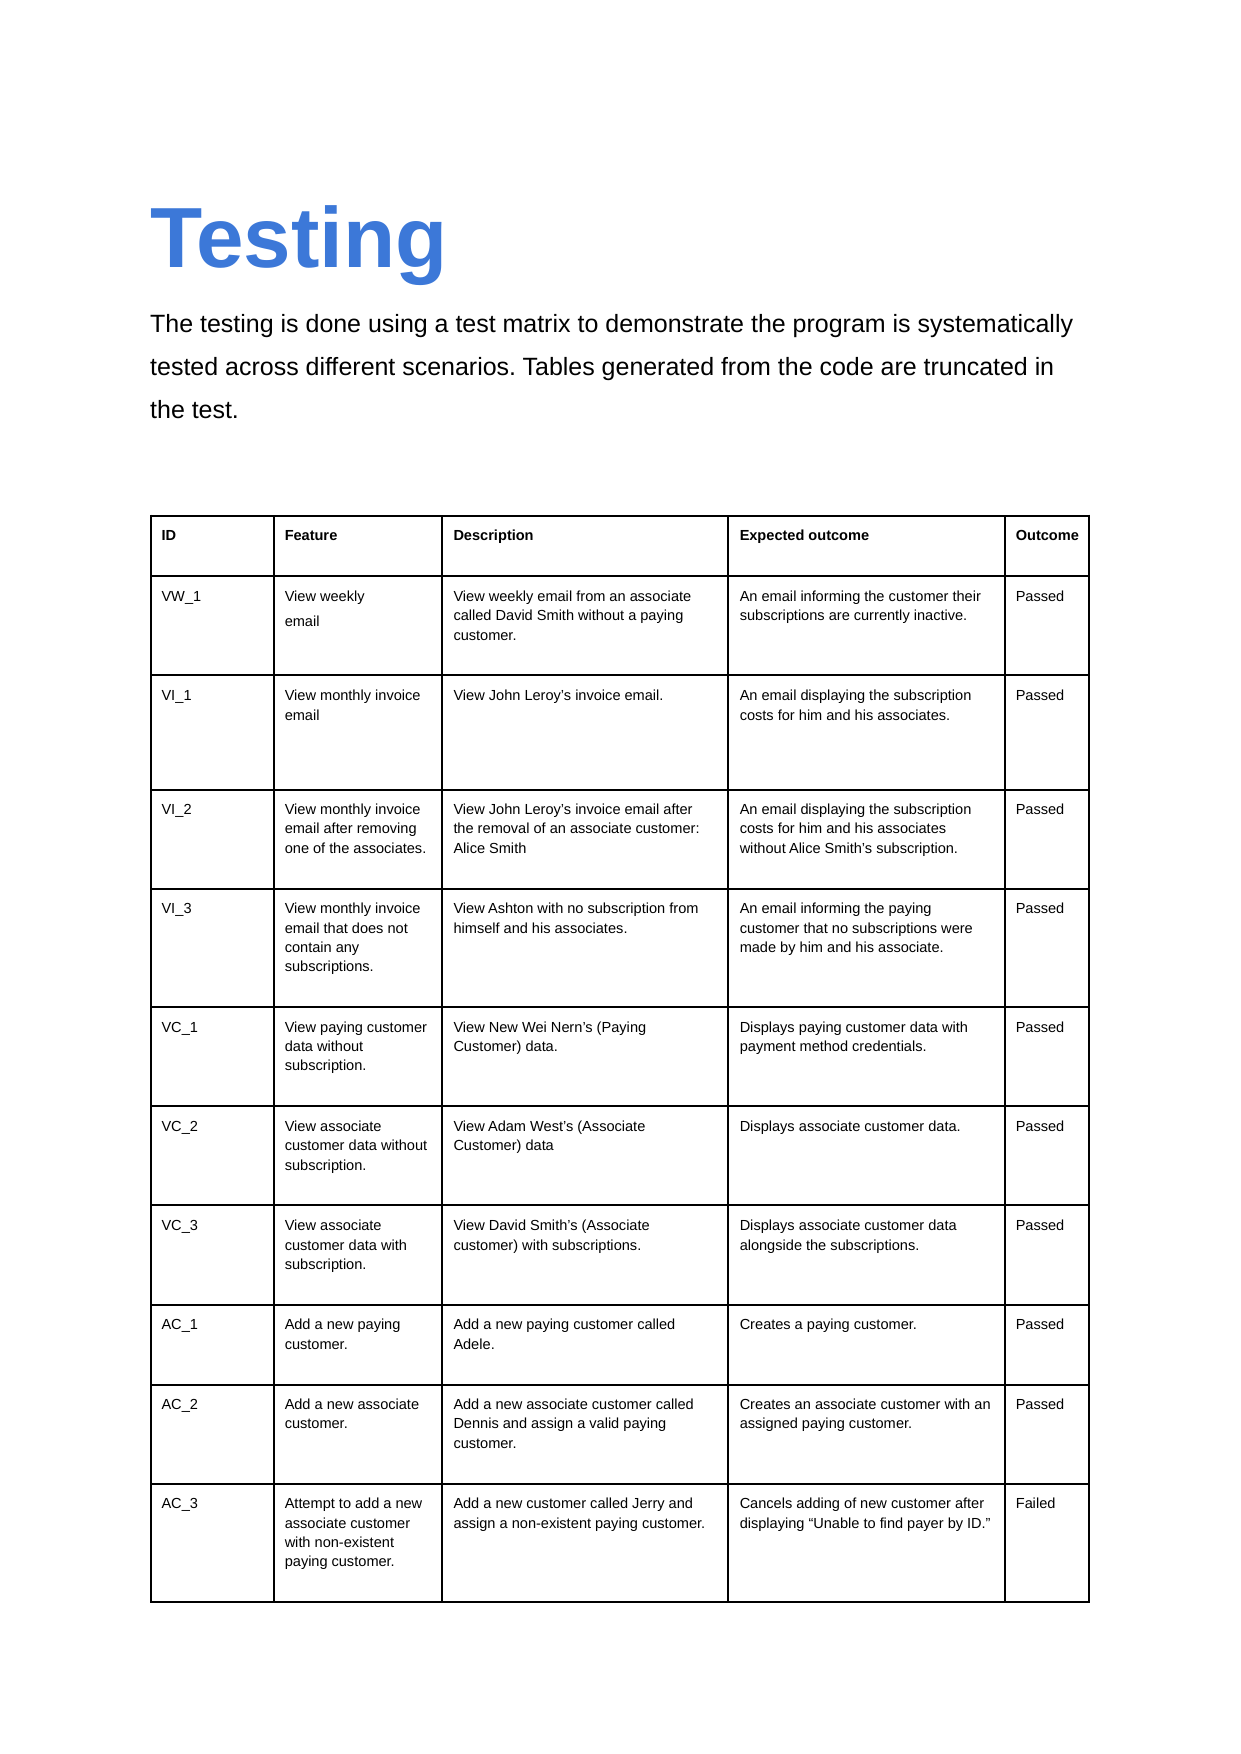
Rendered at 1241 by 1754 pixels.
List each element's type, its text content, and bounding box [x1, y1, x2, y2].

table_header ID [152, 517, 273, 575]
table_cell Add a new paying customer called Adele. [443, 1306, 727, 1383]
table_cell Passed [1006, 577, 1088, 674]
table_cell View paying customer data without subscription. [275, 1008, 441, 1105]
table_header Description [443, 517, 727, 575]
table_cell View weekly email from an associate called David Smith without a paying customer. [443, 577, 727, 674]
table_cell VC_1 [152, 1008, 273, 1105]
table_cell AC_1 [152, 1306, 273, 1383]
table_cell Passed [1006, 676, 1088, 788]
table_cell Passed [1006, 1306, 1088, 1383]
table_cell An email informing the customer their subscriptions are currently inactive. [729, 577, 1004, 674]
table_cell VI_3 [152, 890, 273, 1006]
table_cell View associate customer data without subscription. [275, 1107, 441, 1204]
table_cell View John Leroy’s invoice email. [443, 676, 727, 788]
table_cell Displays associate customer data. [729, 1107, 1004, 1204]
table_cell View David Smith’s (Associate customer) with subscriptions. [443, 1206, 727, 1303]
table_cell Displays associate customer data alongside the subscriptions. [729, 1206, 1004, 1303]
table_cell An email displaying the subscription costs for him and his associates. [729, 676, 1004, 788]
table_cell Passed [1006, 1386, 1088, 1483]
table_cell Passed [1006, 1206, 1088, 1303]
table_cell Add a new customer called Jerry and assign a non-existent paying customer. [443, 1485, 727, 1601]
table_cell An email informing the paying customer that no subscriptions were made by him and his associate. [729, 890, 1004, 1006]
table_cell Add a new associate customer. [275, 1386, 441, 1483]
table_cell VW_1 [152, 577, 273, 674]
table_cell View Ashton with no subscription from himself and his associates. [443, 890, 727, 1006]
table_cell VC_3 [152, 1206, 273, 1303]
table_cell View associate customer data with subscription. [275, 1206, 441, 1303]
table_cell VC_2 [152, 1107, 273, 1204]
table_cell VI_1 [152, 676, 273, 788]
table_header Feature [275, 517, 441, 575]
table_cell View New Wei Nern’s (Paying Customer) data. [443, 1008, 727, 1105]
table_cell Add a new paying customer. [275, 1306, 441, 1383]
table_cell An email displaying the subscription costs for him and his associates without Alice Smith’s subscription. [729, 791, 1004, 888]
table_cell Attempt to add a new associate customer with non-existent paying customer. [275, 1485, 441, 1601]
table_cell Passed [1006, 1008, 1088, 1105]
table_cell Failed [1006, 1485, 1088, 1601]
table_header Expected outcome [729, 517, 1004, 575]
subtitle Testing [150, 187, 1090, 286]
table_cell Add a new associate customer called Dennis and assign a valid paying customer. [443, 1386, 727, 1483]
table_cell VI_2 [152, 791, 273, 888]
table_cell Passed [1006, 1107, 1088, 1204]
table_cell AC_2 [152, 1386, 273, 1483]
table_cell AC_3 [152, 1485, 273, 1601]
table_header Outcome [1006, 517, 1088, 575]
table_cell View John Leroy’s invoice email after the removal of an associate customer: Alice Smith [443, 791, 727, 888]
table_cell Creates an associate customer with an assigned paying customer. [729, 1386, 1004, 1483]
table_cell Displays paying customer data with payment method credentials. [729, 1008, 1004, 1105]
table_cell View weekly email [275, 577, 441, 674]
table_cell View monthly invoice email after removing one of the associates. [275, 791, 441, 888]
table_cell View monthly invoice email [275, 676, 441, 788]
table_cell View Adam West’s (Associate Customer) data [443, 1107, 727, 1204]
text The testing is done using a test matrix to demonstrate the program is systematically tested across different scenarios. Tables generated from the code are truncated in the test. [150, 309, 1090, 424]
table_cell Passed [1006, 791, 1088, 888]
table_cell Cancels adding of new customer after displaying “Unable to find payer by ID.” [729, 1485, 1004, 1601]
table_cell Creates a paying customer. [729, 1306, 1004, 1383]
table_cell View monthly invoice email that does not contain any subscriptions. [275, 890, 441, 1006]
table_cell Passed [1006, 890, 1088, 1006]
